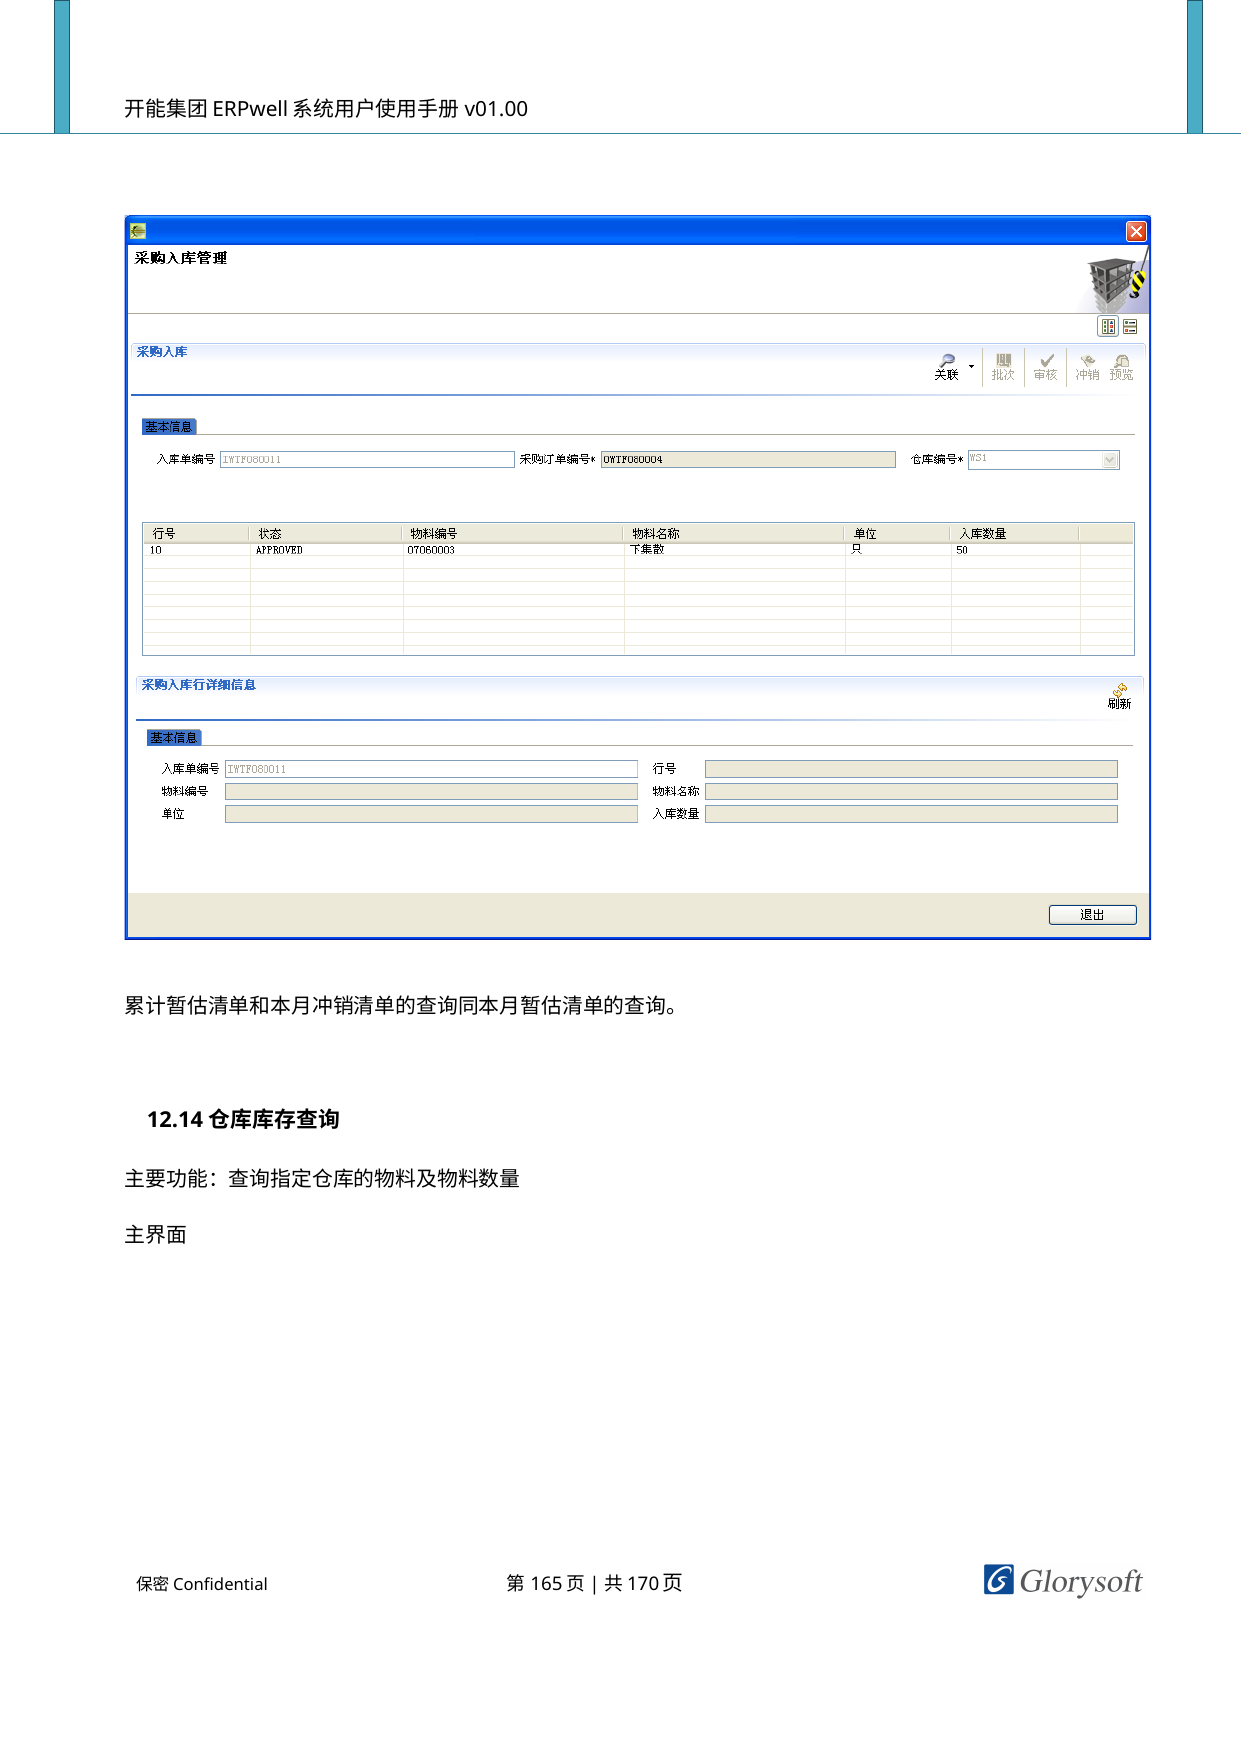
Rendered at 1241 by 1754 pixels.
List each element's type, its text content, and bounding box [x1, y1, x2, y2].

picture [124, 215, 1152, 940]
text 主界面 [124, 1219, 1150, 1251]
picture [981, 1562, 1146, 1600]
text 主要功能：查询指定仓库的物料及物料数量 [124, 1161, 1150, 1193]
text 仓库库存查询 [124, 1103, 1150, 1136]
text 累计暂估清单和本月冲销清单的查询同本月暂估清单的查询。 [124, 988, 1150, 1020]
